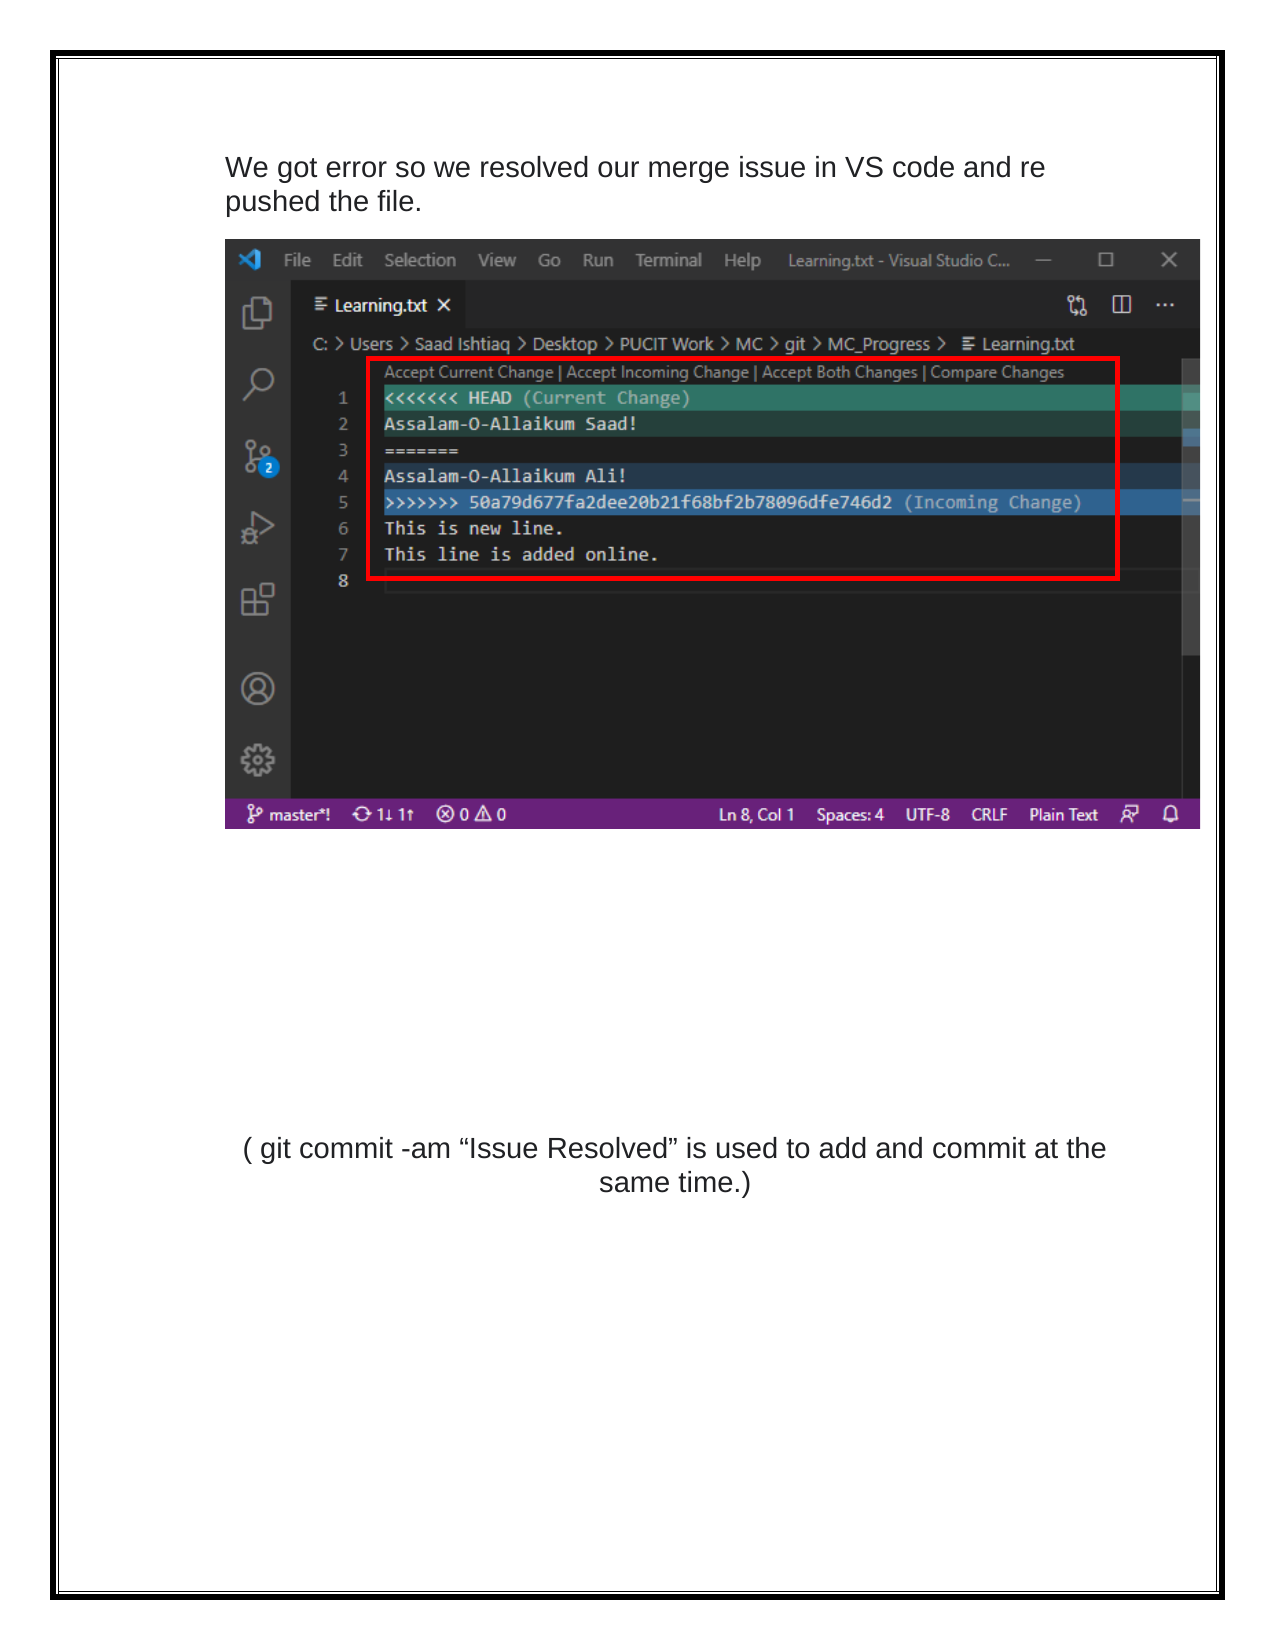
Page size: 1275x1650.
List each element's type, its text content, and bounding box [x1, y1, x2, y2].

picture [225, 239, 1200, 829]
text We got error so we resolved our merge issue in VS code and re pushed the file. [225, 150, 1125, 217]
text ( git commit -am “Issue Resolved” is used to add and commit at the same time.) [751, 1131, 1125, 1198]
text ( git commit -am “Issue Resolved” is used to add and commit at the same time.) [225, 1131, 599, 1198]
